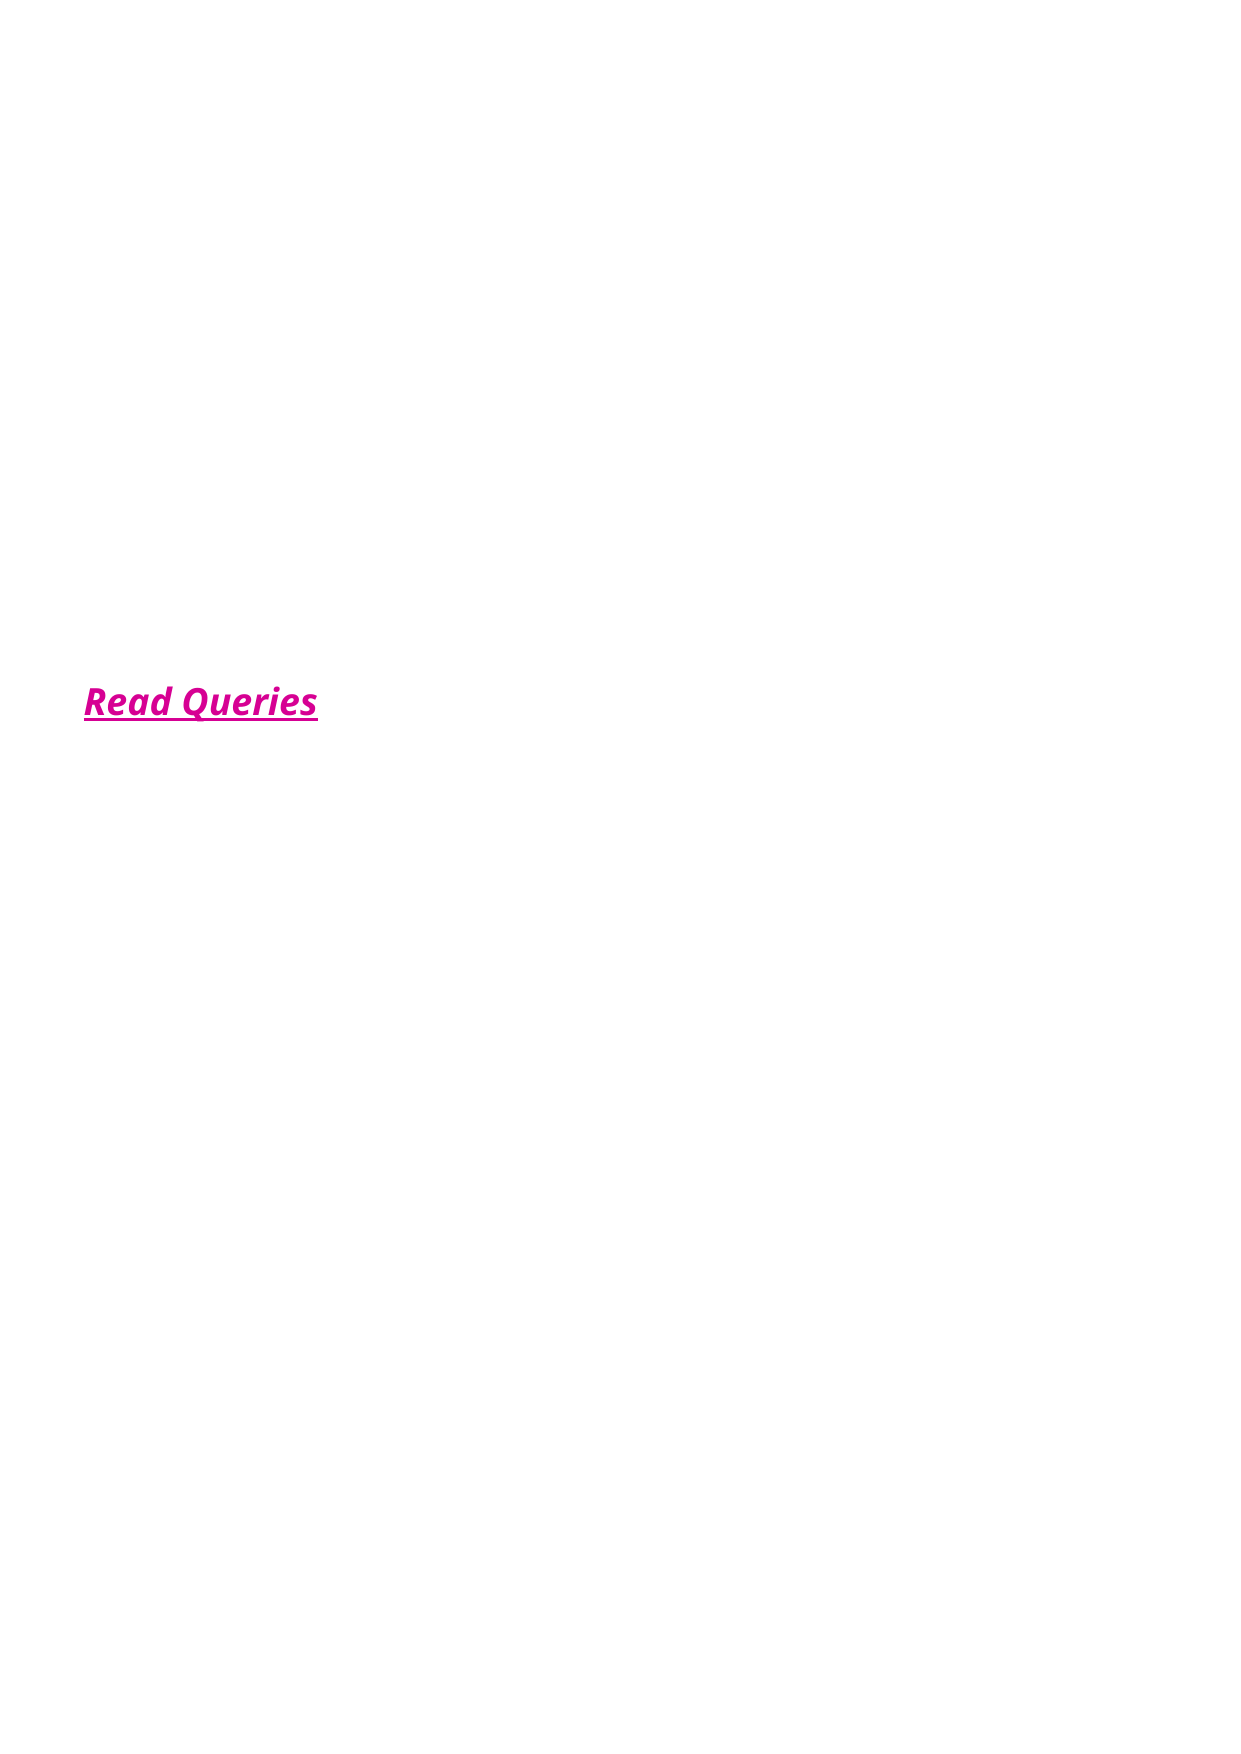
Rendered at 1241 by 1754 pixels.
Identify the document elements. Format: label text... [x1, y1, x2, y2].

text Read Queries [83, 675, 1236, 726]
